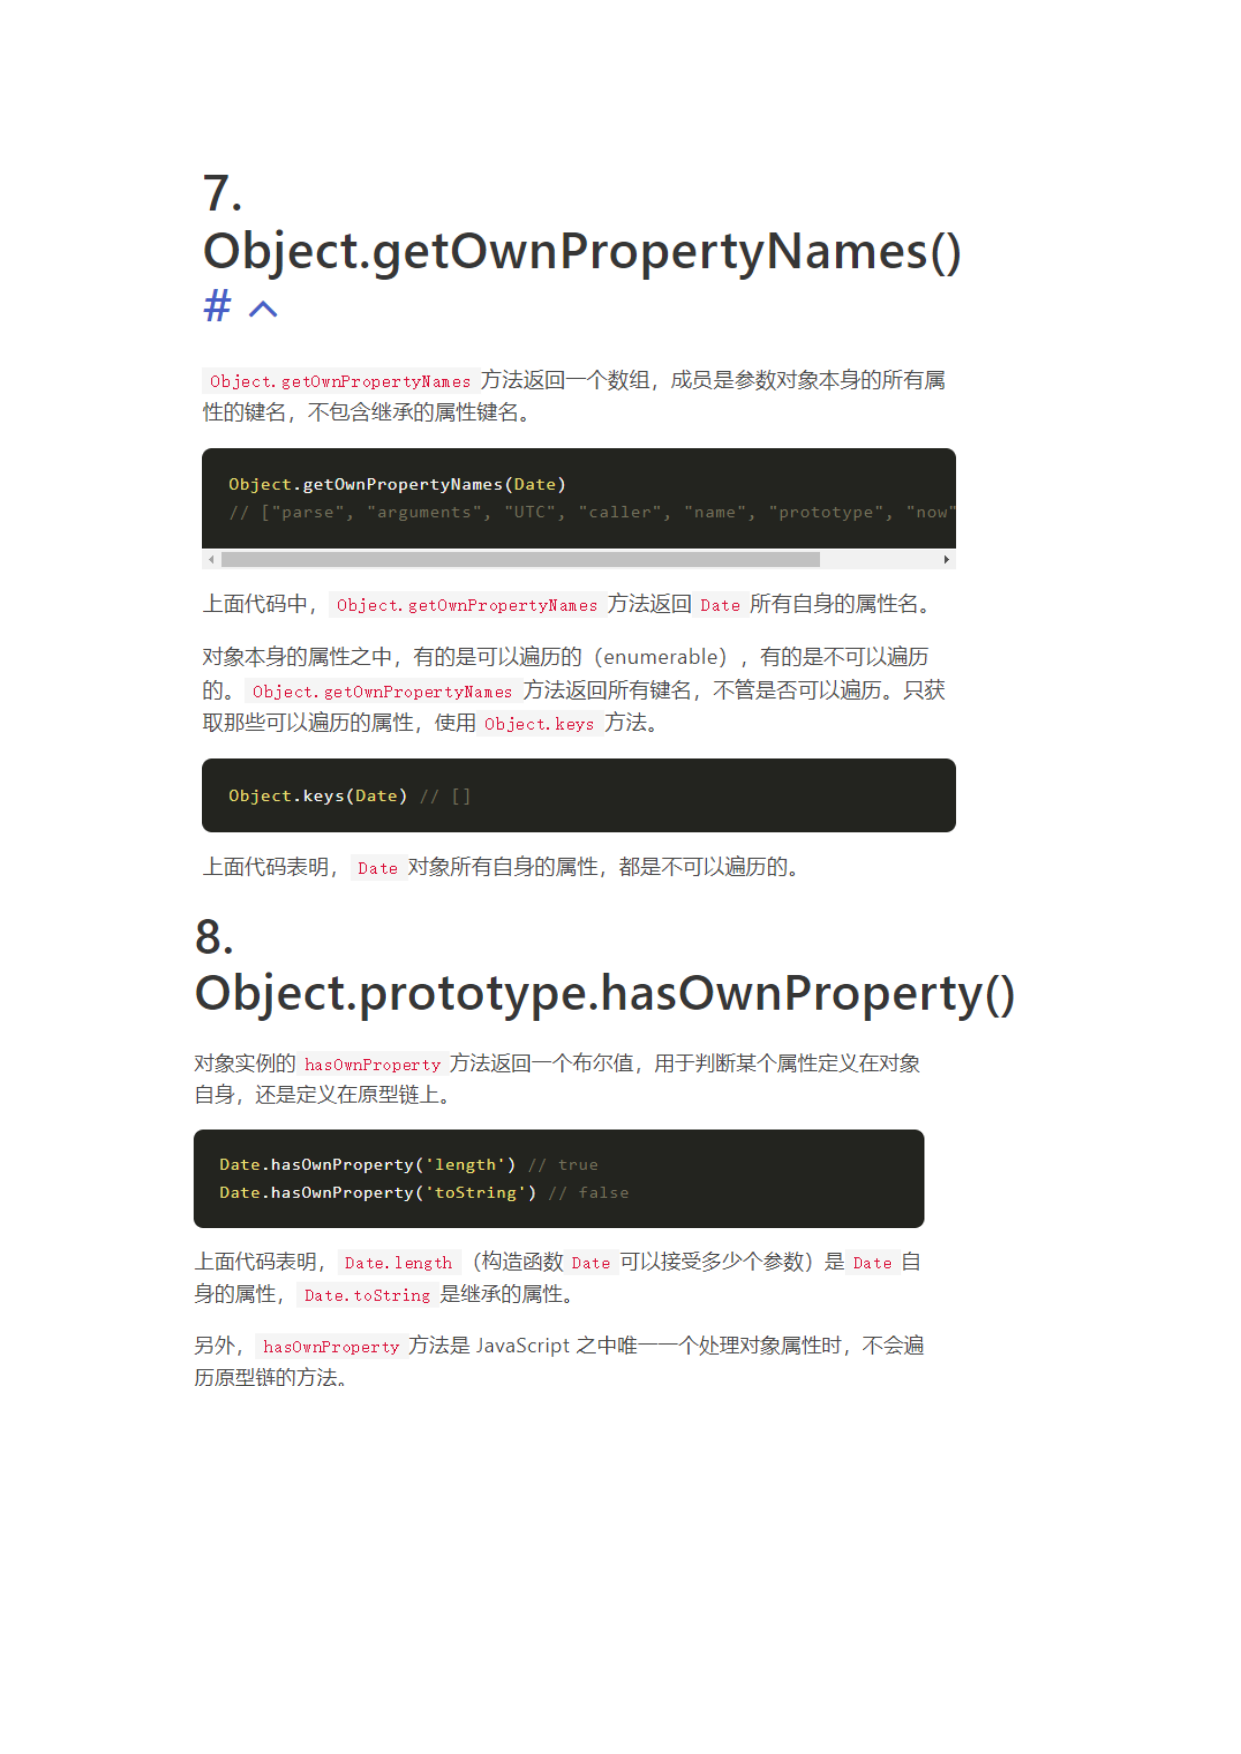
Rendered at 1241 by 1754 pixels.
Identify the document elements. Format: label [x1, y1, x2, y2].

picture [187, 909, 1053, 1386]
picture [187, 162, 1053, 897]
